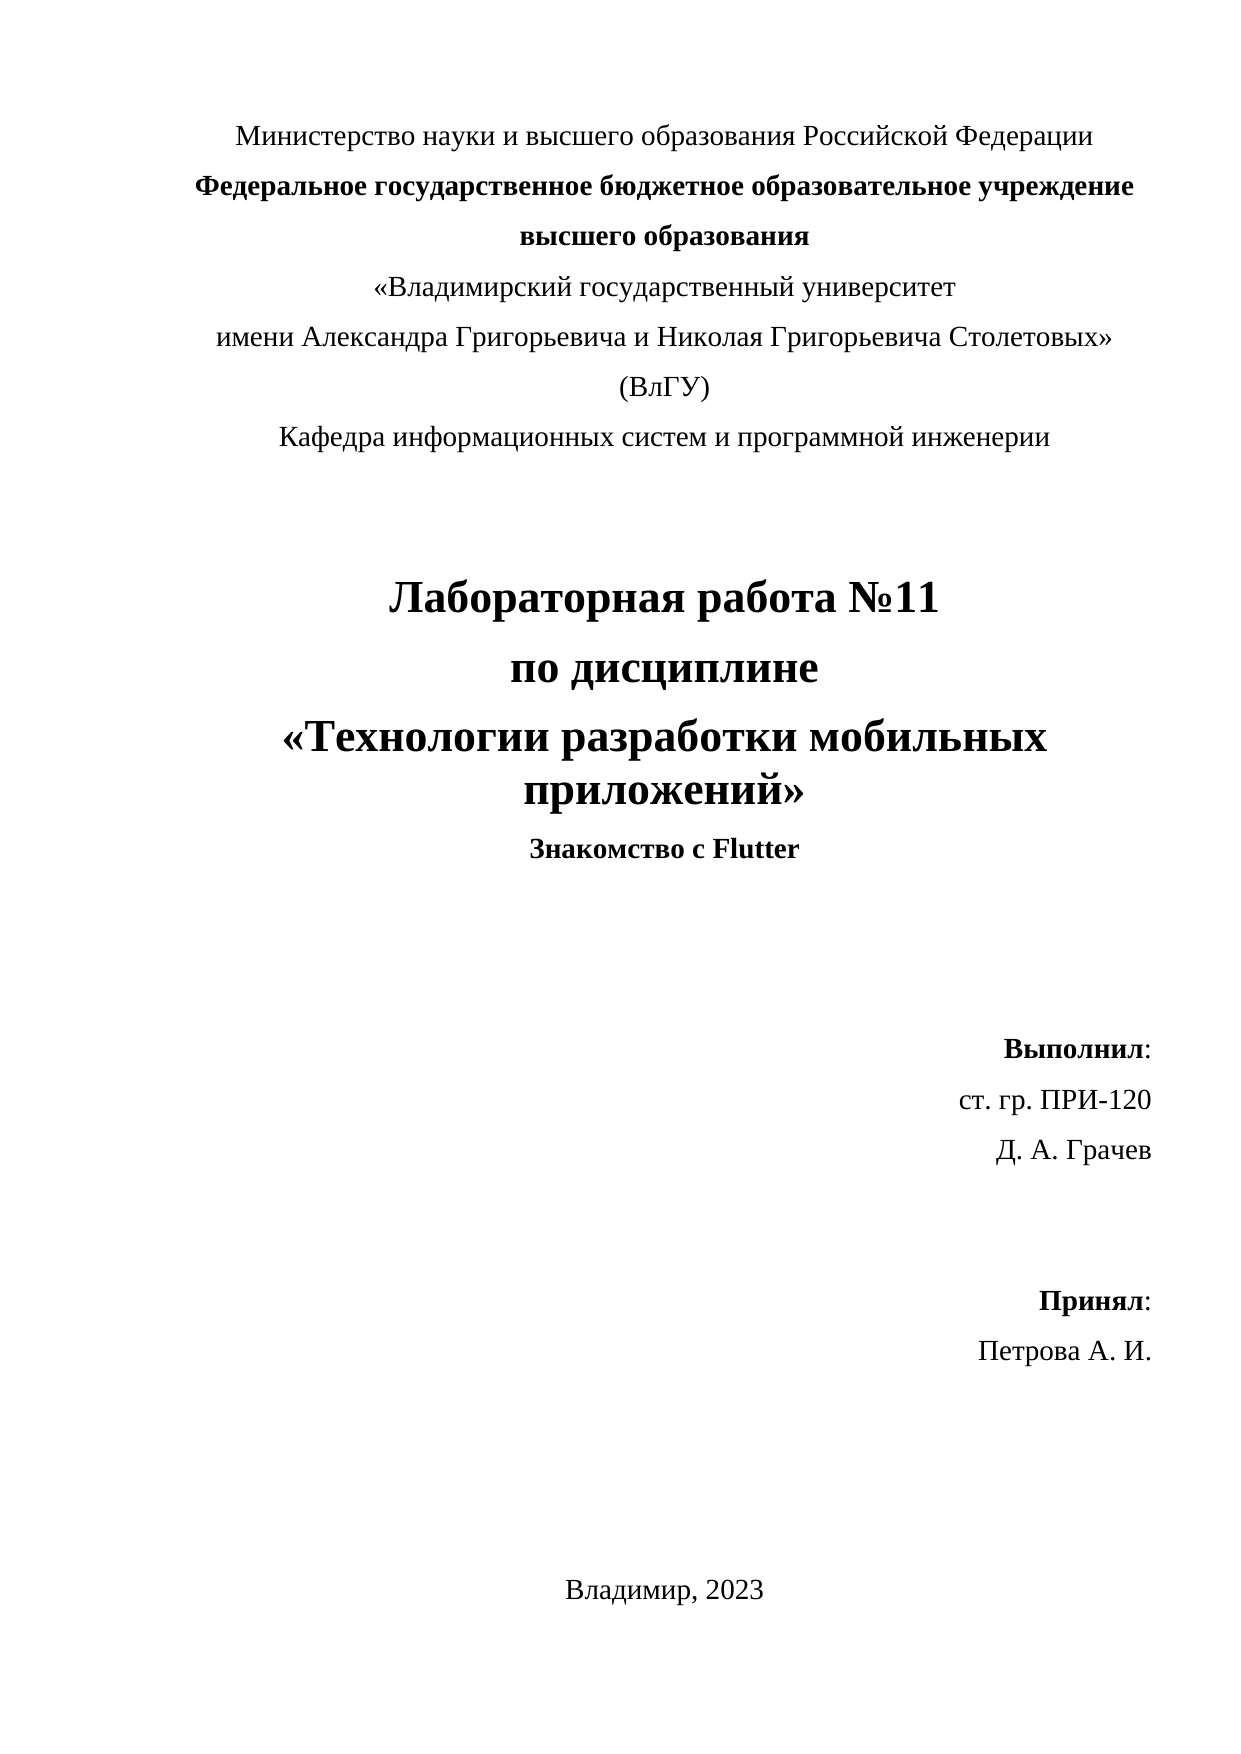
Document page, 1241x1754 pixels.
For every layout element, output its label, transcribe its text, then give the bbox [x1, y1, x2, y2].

text высшего образования [177, 218, 1152, 252]
text Кафедра информационных систем и программной инженерии [177, 419, 1152, 453]
text по дисциплине [177, 639, 1152, 692]
text «Владимирский государственный университет [177, 269, 1152, 302]
text Д. А. Грачев [177, 1132, 1152, 1166]
text Выполнил: [177, 1032, 1152, 1065]
text имени Александра Григорьевича и Николая Григорьевича Столетовых» [177, 319, 1152, 352]
text (ВлГУ) [177, 369, 1152, 403]
text Принял: [177, 1283, 1152, 1316]
text «Технологии разработки мобильных приложений» [177, 709, 1152, 814]
text Министерство науки и высшего образования Российской Федерации [177, 118, 1152, 152]
text ст. гр. ПРИ-120 [177, 1082, 1152, 1115]
text Знакомство с Flutter [177, 831, 1152, 864]
text Лабораторная работа №11 [177, 570, 1152, 623]
text Владимир, 2023 [177, 1572, 1152, 1606]
text Федеральное государственное бюджетное образовательное учреждение [177, 168, 1152, 202]
text Петрова А. И. [915, 1333, 1152, 1366]
